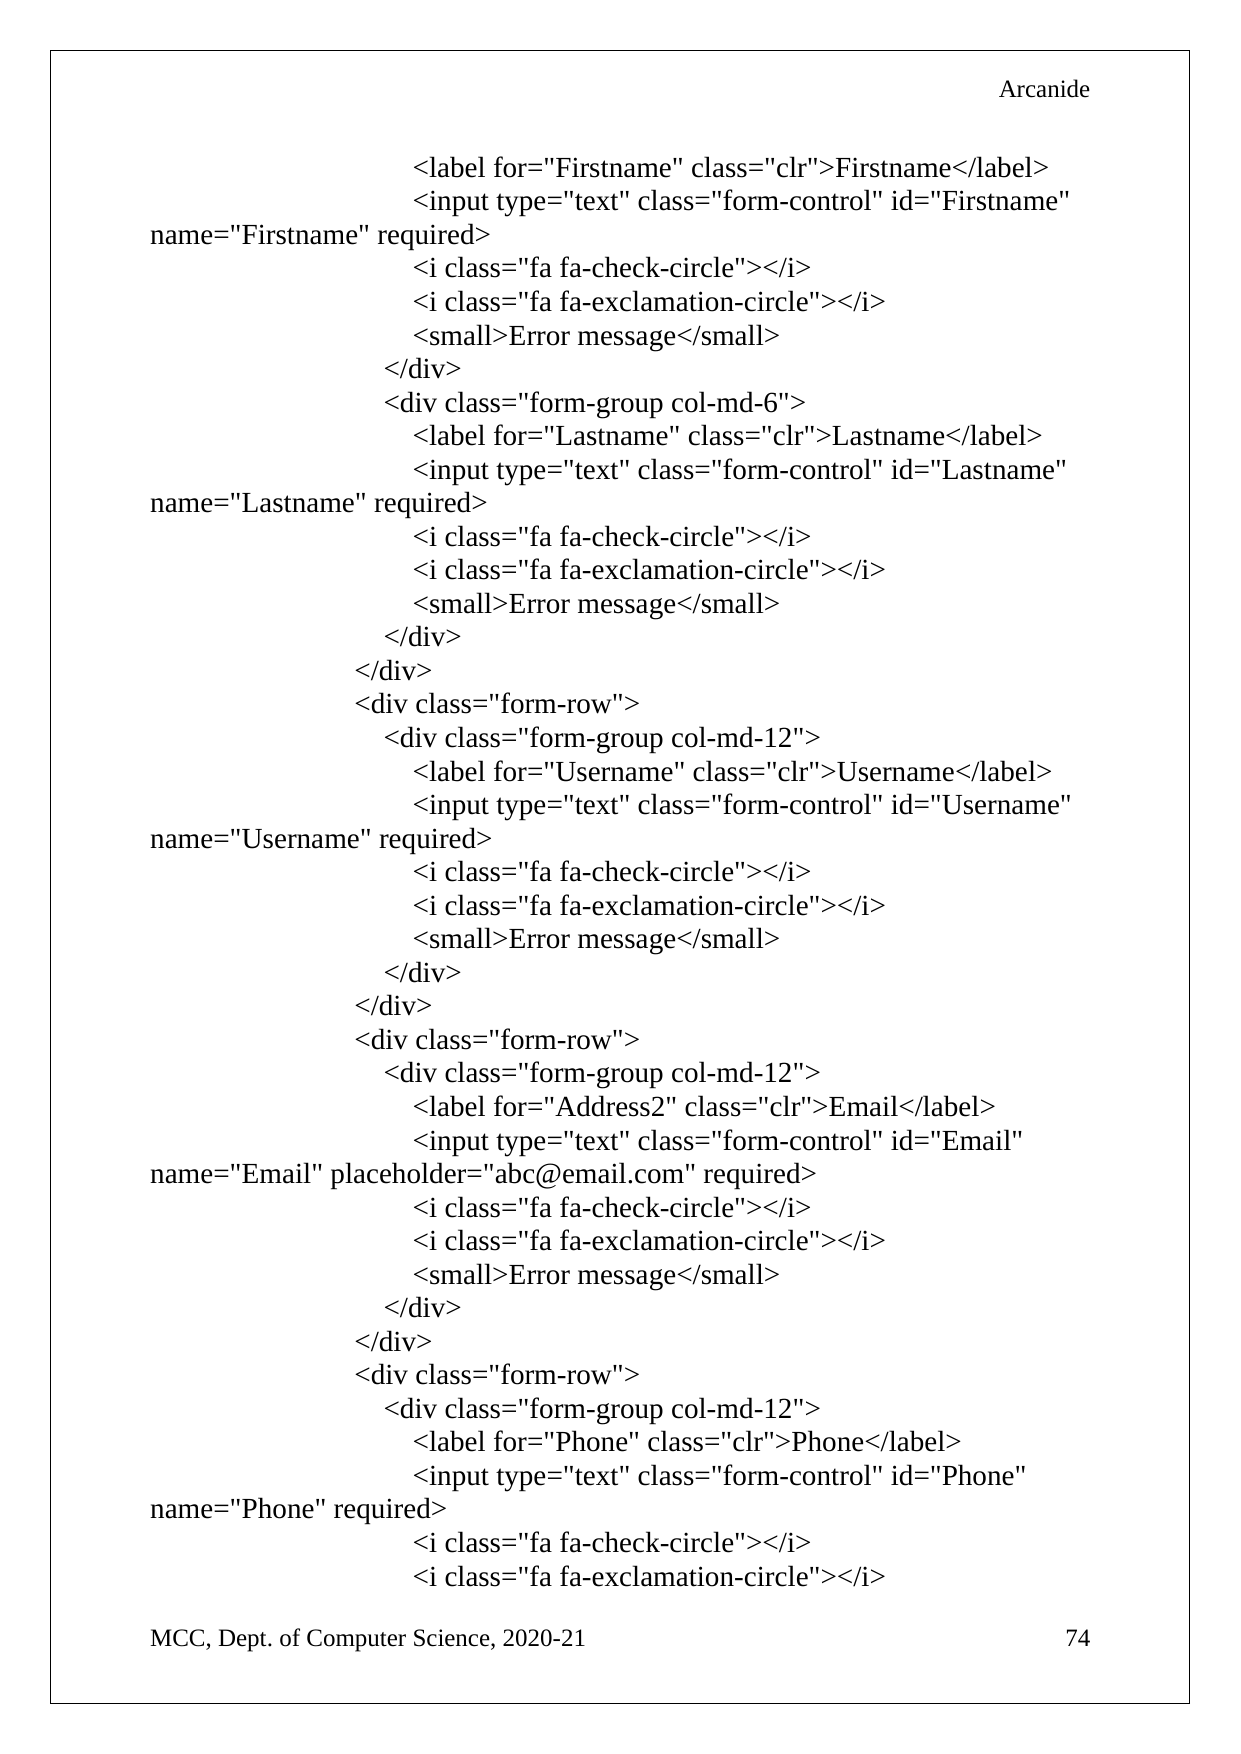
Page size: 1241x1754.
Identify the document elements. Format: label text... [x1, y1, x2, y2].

text </div> [150, 653, 1090, 687]
text </div> [150, 988, 1090, 1022]
text </div> [150, 351, 1090, 385]
text <input type="text" class="form-control" id="Lastname" name="Lastname" required> [150, 452, 1090, 519]
text <div class="form-row"> [150, 1357, 1090, 1391]
text <div class="form-row"> [150, 687, 1090, 720]
text <small>Error message</small> [150, 586, 1090, 619]
text <div class="form-group col-md-12"> [150, 1056, 1090, 1089]
text <label for="Firstname" class="clr">Firstname</label> [150, 150, 1090, 183]
text <input type="text" class="form-control" id="Email" name="Email" placeholder="abc@email.com" required> [150, 1123, 1090, 1190]
text <div class="form-group col-md-6"> [150, 385, 1090, 418]
text <label for="Username" class="clr">Username</label> [150, 754, 1090, 787]
text <i class="fa fa-check-circle"></i> [150, 1525, 1090, 1559]
text <input type="text" class="form-control" id="Firstname" name="Firstname" required> [150, 183, 1090, 251]
text <i class="fa fa-exclamation-circle"></i> [150, 888, 1090, 921]
text <label for="Phone" class="clr">Phone</label> [150, 1424, 1090, 1458]
text <i class="fa fa-check-circle"></i> [150, 854, 1090, 888]
text <i class="fa fa-check-circle"></i> [150, 1190, 1090, 1223]
text <small>Error message</small> [150, 921, 1090, 955]
text <div class="form-row"> [150, 1022, 1090, 1056]
text </div> [150, 955, 1090, 988]
text </div> [150, 1324, 1090, 1357]
text <div class="form-group col-md-12"> [150, 1391, 1090, 1424]
text <input type="text" class="form-control" id="Username" name="Username" required> [150, 787, 1090, 854]
text <i class="fa fa-exclamation-circle"></i> [150, 1559, 1090, 1592]
text <input type="text" class="form-control" id="Phone" name="Phone" required> [150, 1458, 1090, 1525]
text <i class="fa fa-check-circle"></i> [150, 251, 1090, 284]
text <i class="fa fa-check-circle"></i> [150, 519, 1090, 552]
text <i class="fa fa-exclamation-circle"></i> [150, 284, 1090, 318]
text <label for="Address2" class="clr">Email</label> [150, 1089, 1090, 1123]
text <i class="fa fa-exclamation-circle"></i> [150, 552, 1090, 586]
text <i class="fa fa-exclamation-circle"></i> [150, 1223, 1090, 1257]
text </div> [150, 619, 1090, 653]
text <small>Error message</small> [150, 1257, 1090, 1290]
text <small>Error message</small> [150, 318, 1090, 351]
text <div class="form-group col-md-12"> [150, 720, 1090, 754]
text </div> [150, 1290, 1090, 1324]
text <label for="Lastname" class="clr">Lastname</label> [150, 418, 1090, 452]
